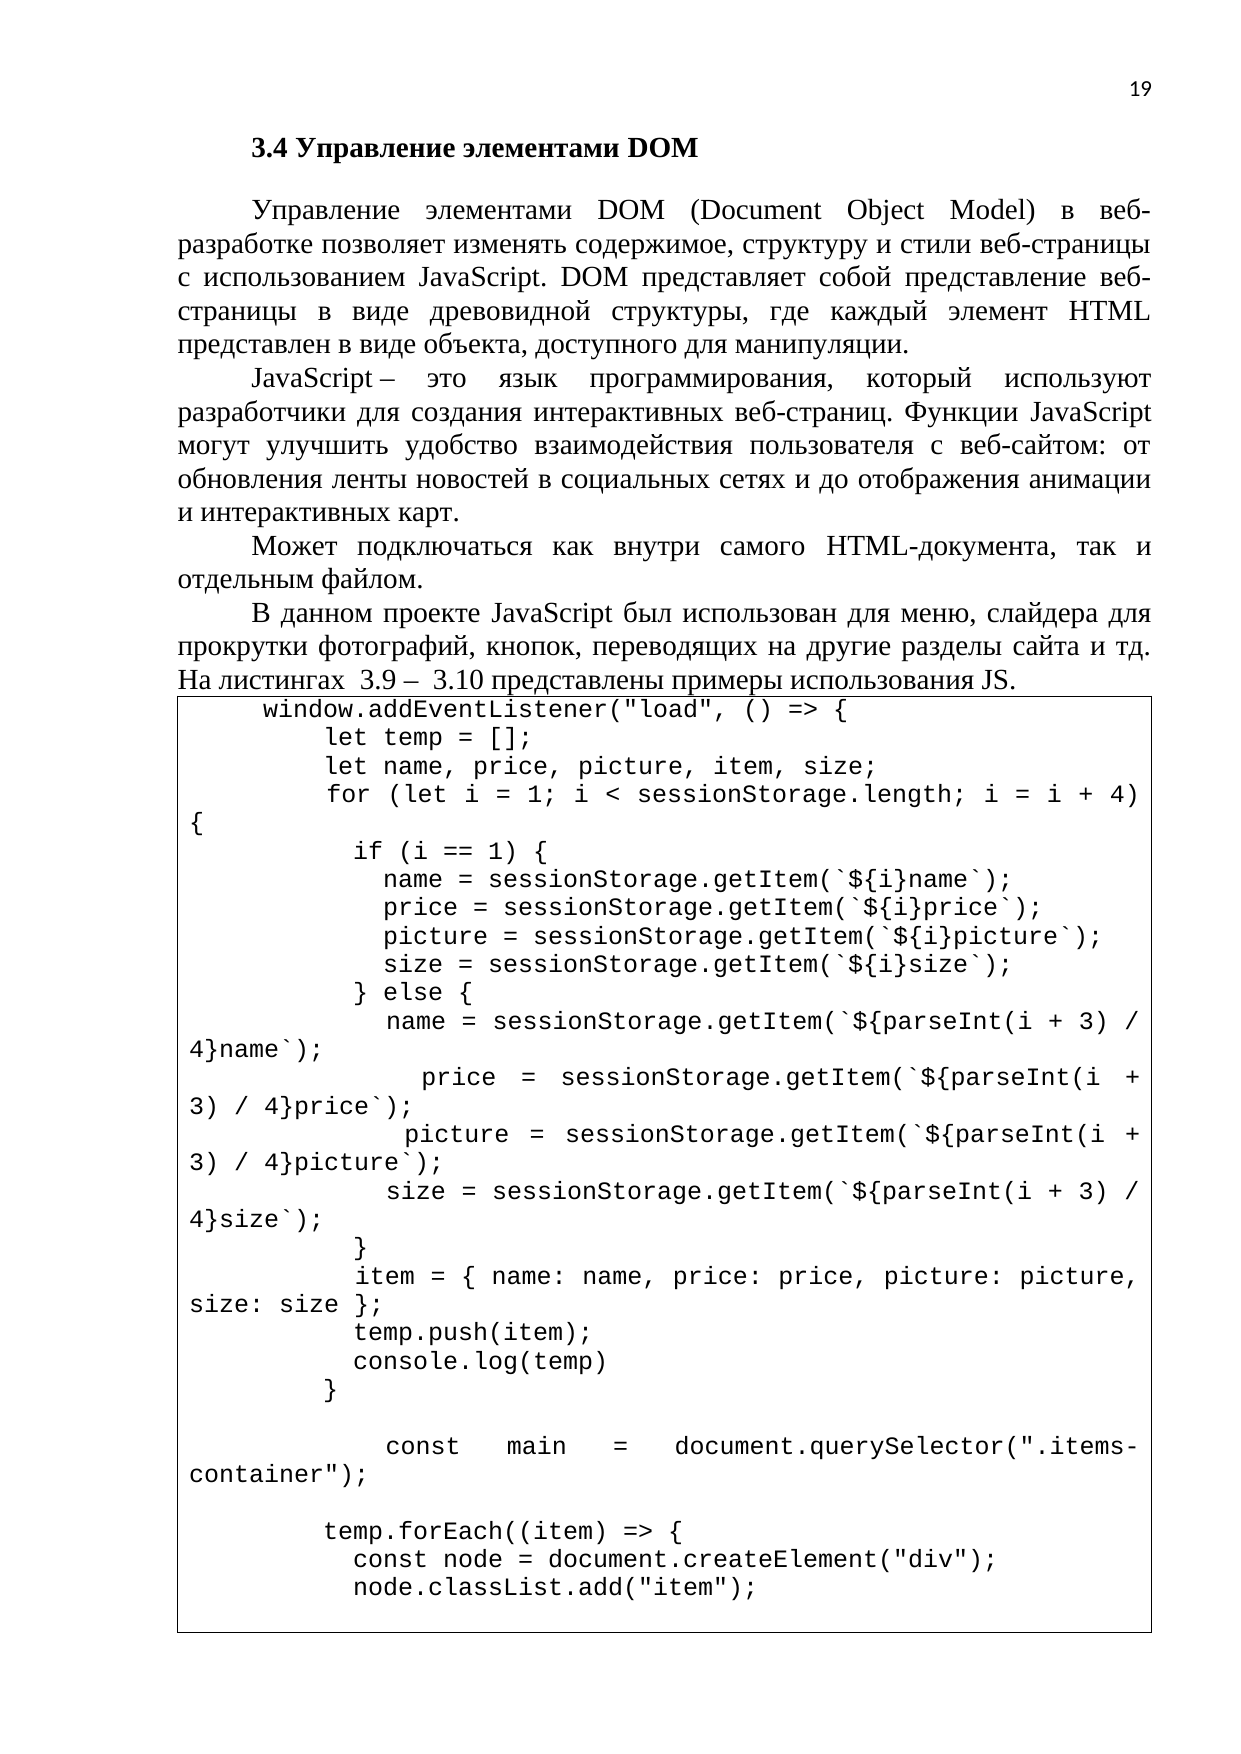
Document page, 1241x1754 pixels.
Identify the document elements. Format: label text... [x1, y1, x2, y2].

text Может подключаться как внутри самого HTML-документа, так и отдельным файлом. [177, 528, 1152, 595]
text 3.4 Управление элементами DOM [177, 130, 1152, 163]
text В данном проекте JavaScript был использован для меню, слайдера для прокрутки фотографий, кнопок, переводящих на другие разделы сайта и тд. На листингах 3.9 – 3.10 представлены примеры использования JS. [177, 595, 1152, 696]
text Управление элементами DOM (Document Object Model) в веб-разработке позволяет изменять содержимое, структуру и стили веб-страницы с использованием JavaScript. DOM представляет собой представление веб-страницы в виде древовидной структуры, где каждый элемент HTML представлен в виде объекта, доступного для манипуляции. [177, 192, 1152, 360]
text JavaScript – это язык программирования, который используют разработчики для создания интерактивных веб-страниц. Функции JavaScript могут улучшить удобство взаимодействия пользователя с веб-сайтом: от обновления ленты новостей в социальных сетях и до отображения анимации и интерактивных карт. [177, 360, 1152, 528]
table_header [178, 697, 1151, 1632]
